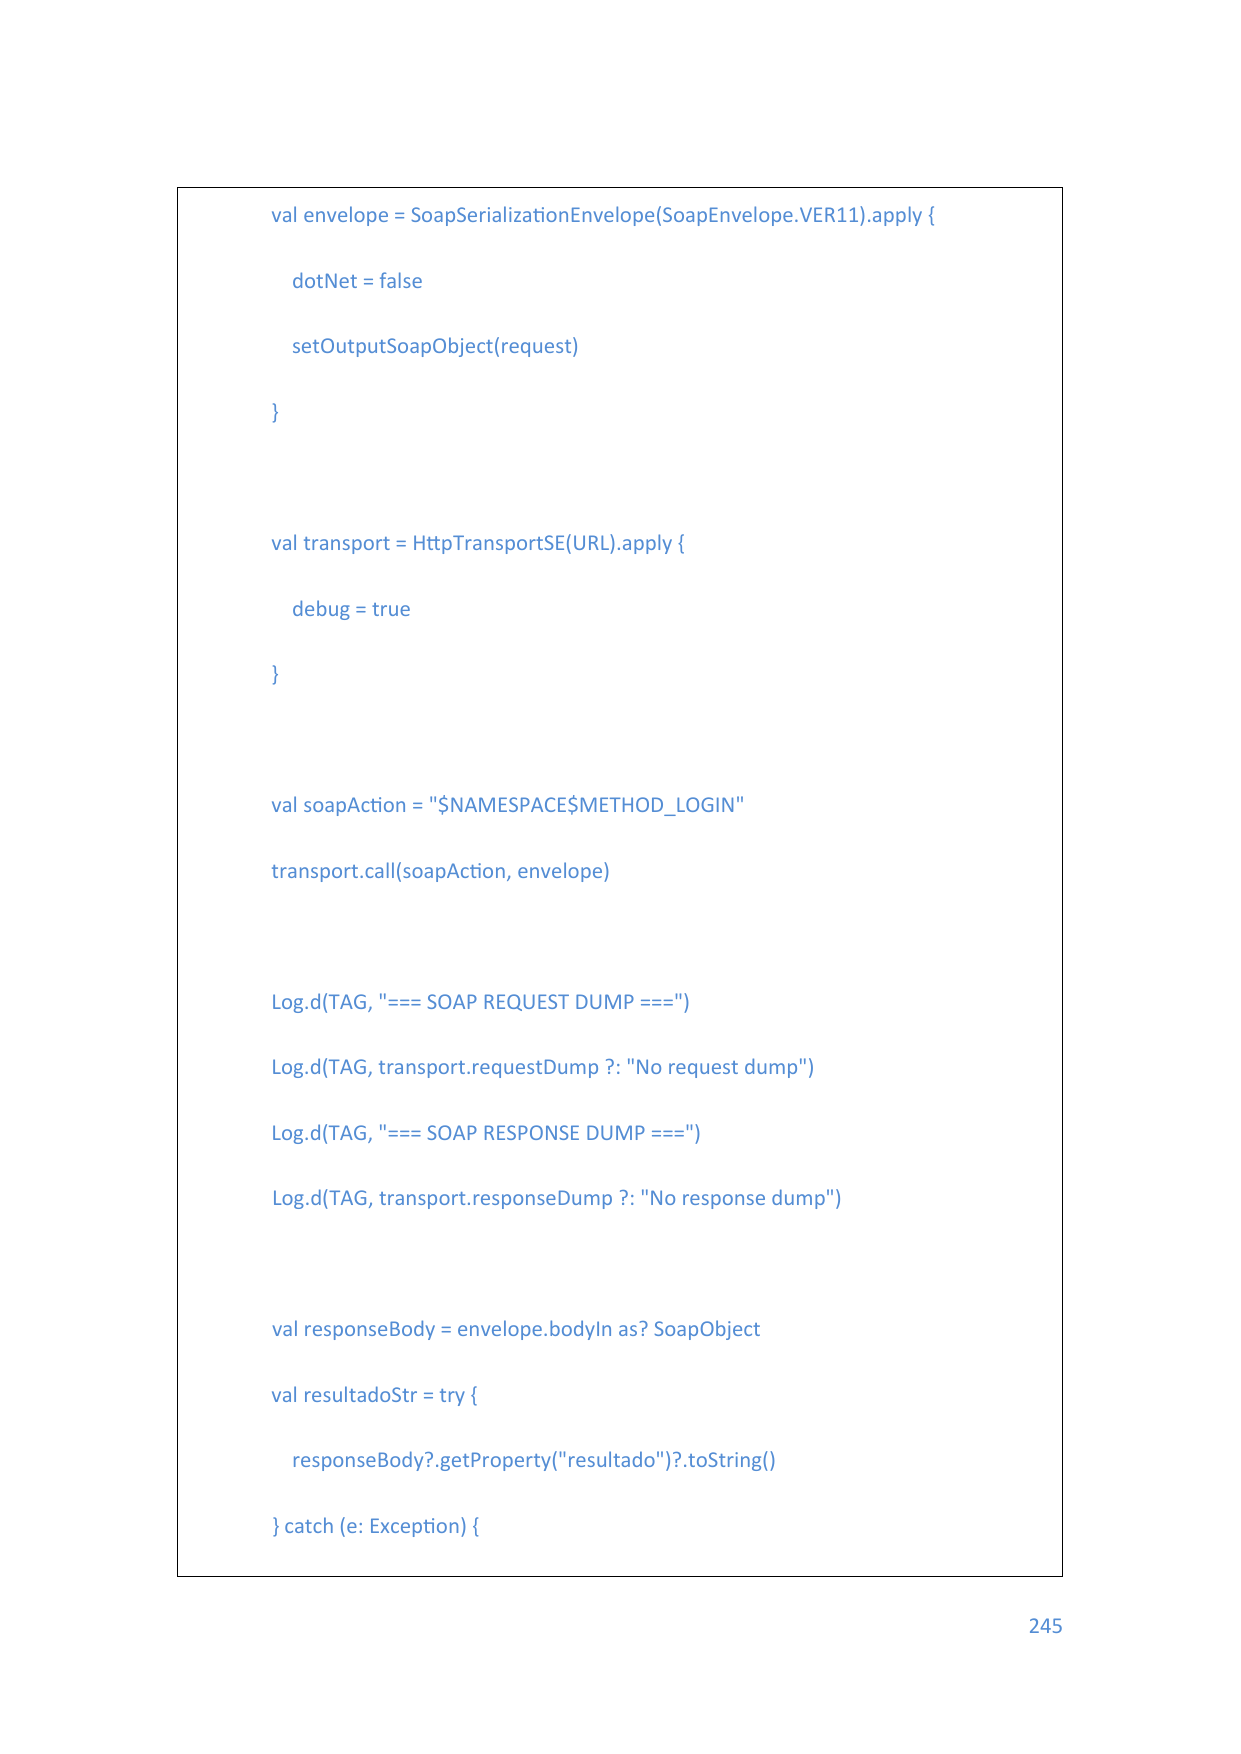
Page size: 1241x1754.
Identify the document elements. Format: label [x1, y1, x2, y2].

table_header [178, 188, 1062, 1576]
